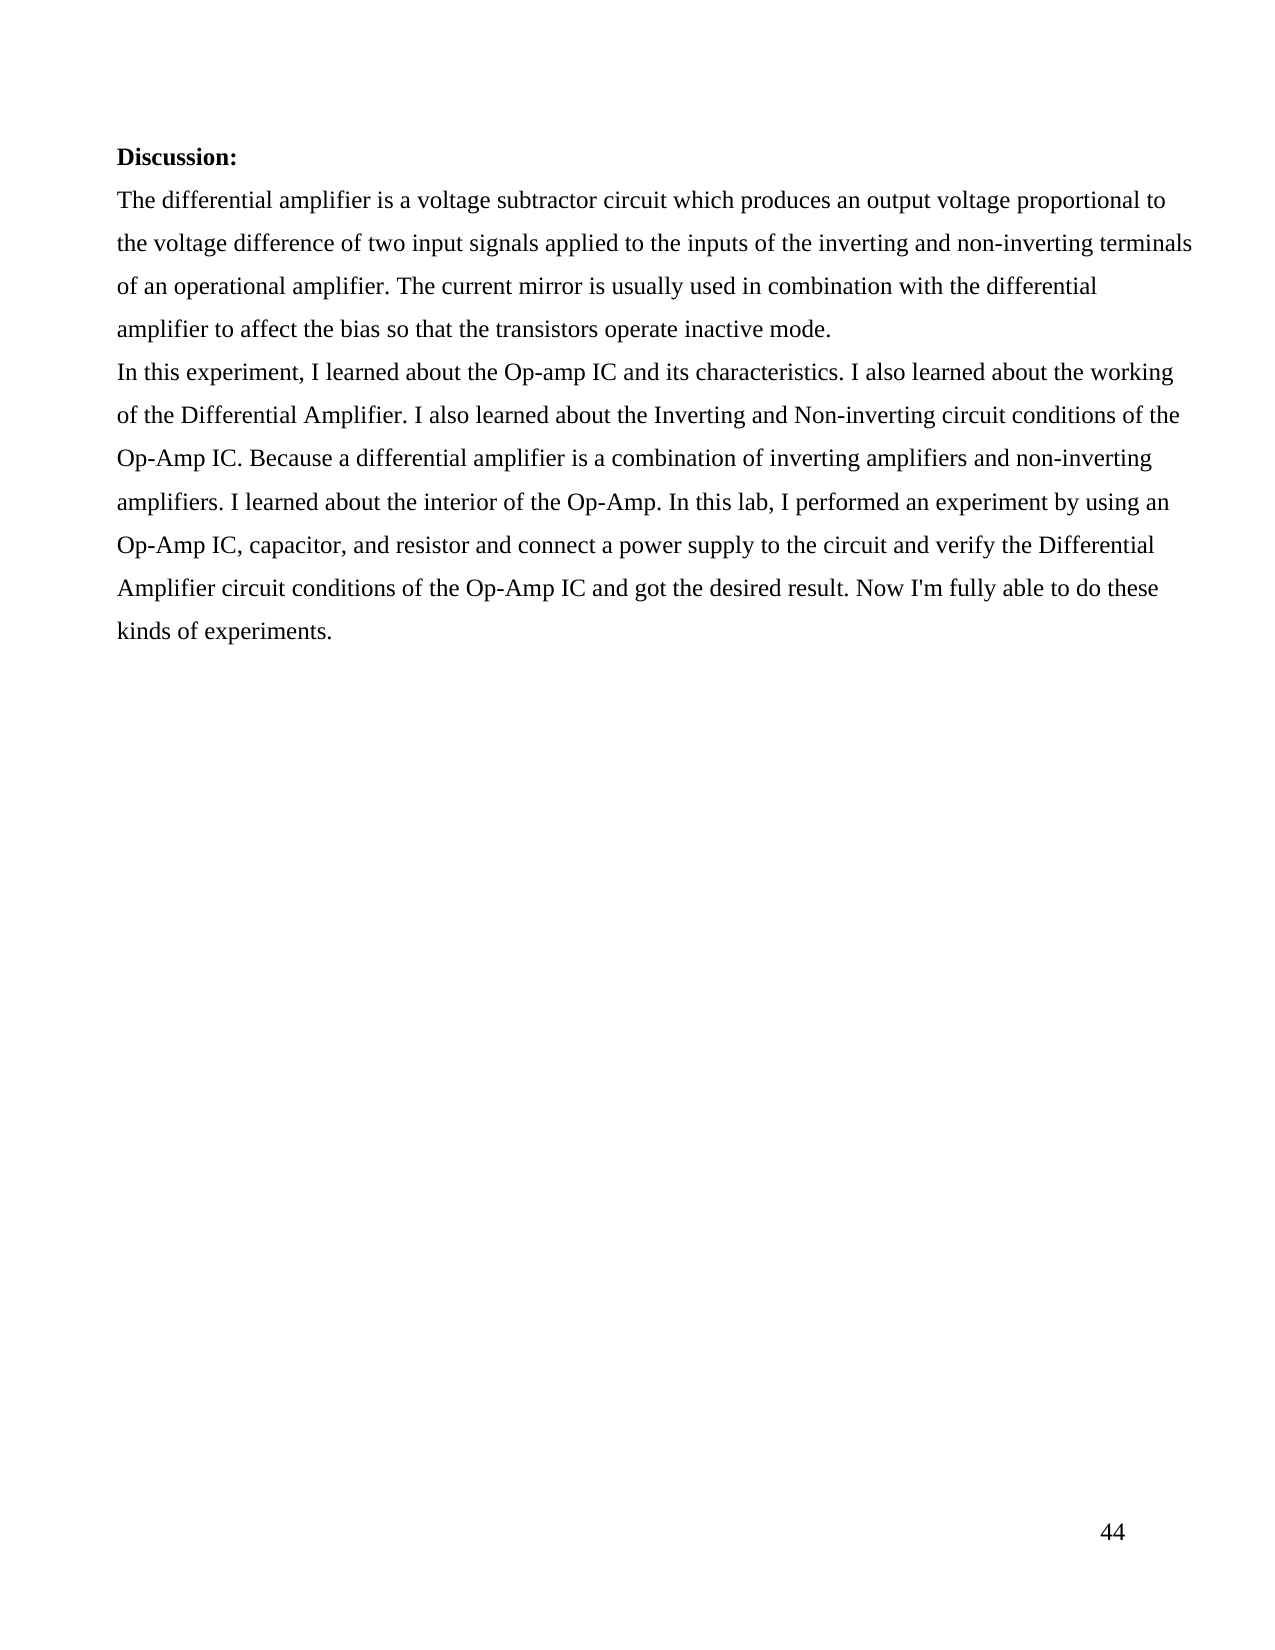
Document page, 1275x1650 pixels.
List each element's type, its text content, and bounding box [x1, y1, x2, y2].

text Discussion: [117, 142, 1194, 170]
text The differential amplifier is a voltage subtractor circuit which produces an output voltage proportional to the voltage difference of two input signals applied to the inputs of the inverting and non-inverting terminals of an operational amplifier. The current mirror is usually used in combination with the differential amplifier to affect the bias so that the transistors operate inactive mode. [117, 185, 1194, 343]
text In this experiment, I learned about the Op-amp IC and its characteristics. I also learned about the working of the Differential Amplifier. I also learned about the Inverting and Non-inverting circuit conditions of the Op-Amp IC. Because a differential amplifier is a combination of inverting amplifiers and non-inverting amplifiers. I learned about the interior of the Op-Amp. In this lab, I performed an experiment by using an Op-Amp IC, capacitor, and resistor and connect a power supply to the circuit and verify the Differential Amplifier circuit conditions of the Op-Amp IC and got the desired result. Now I'm fully able to do these kinds of experiments. [117, 357, 1194, 645]
